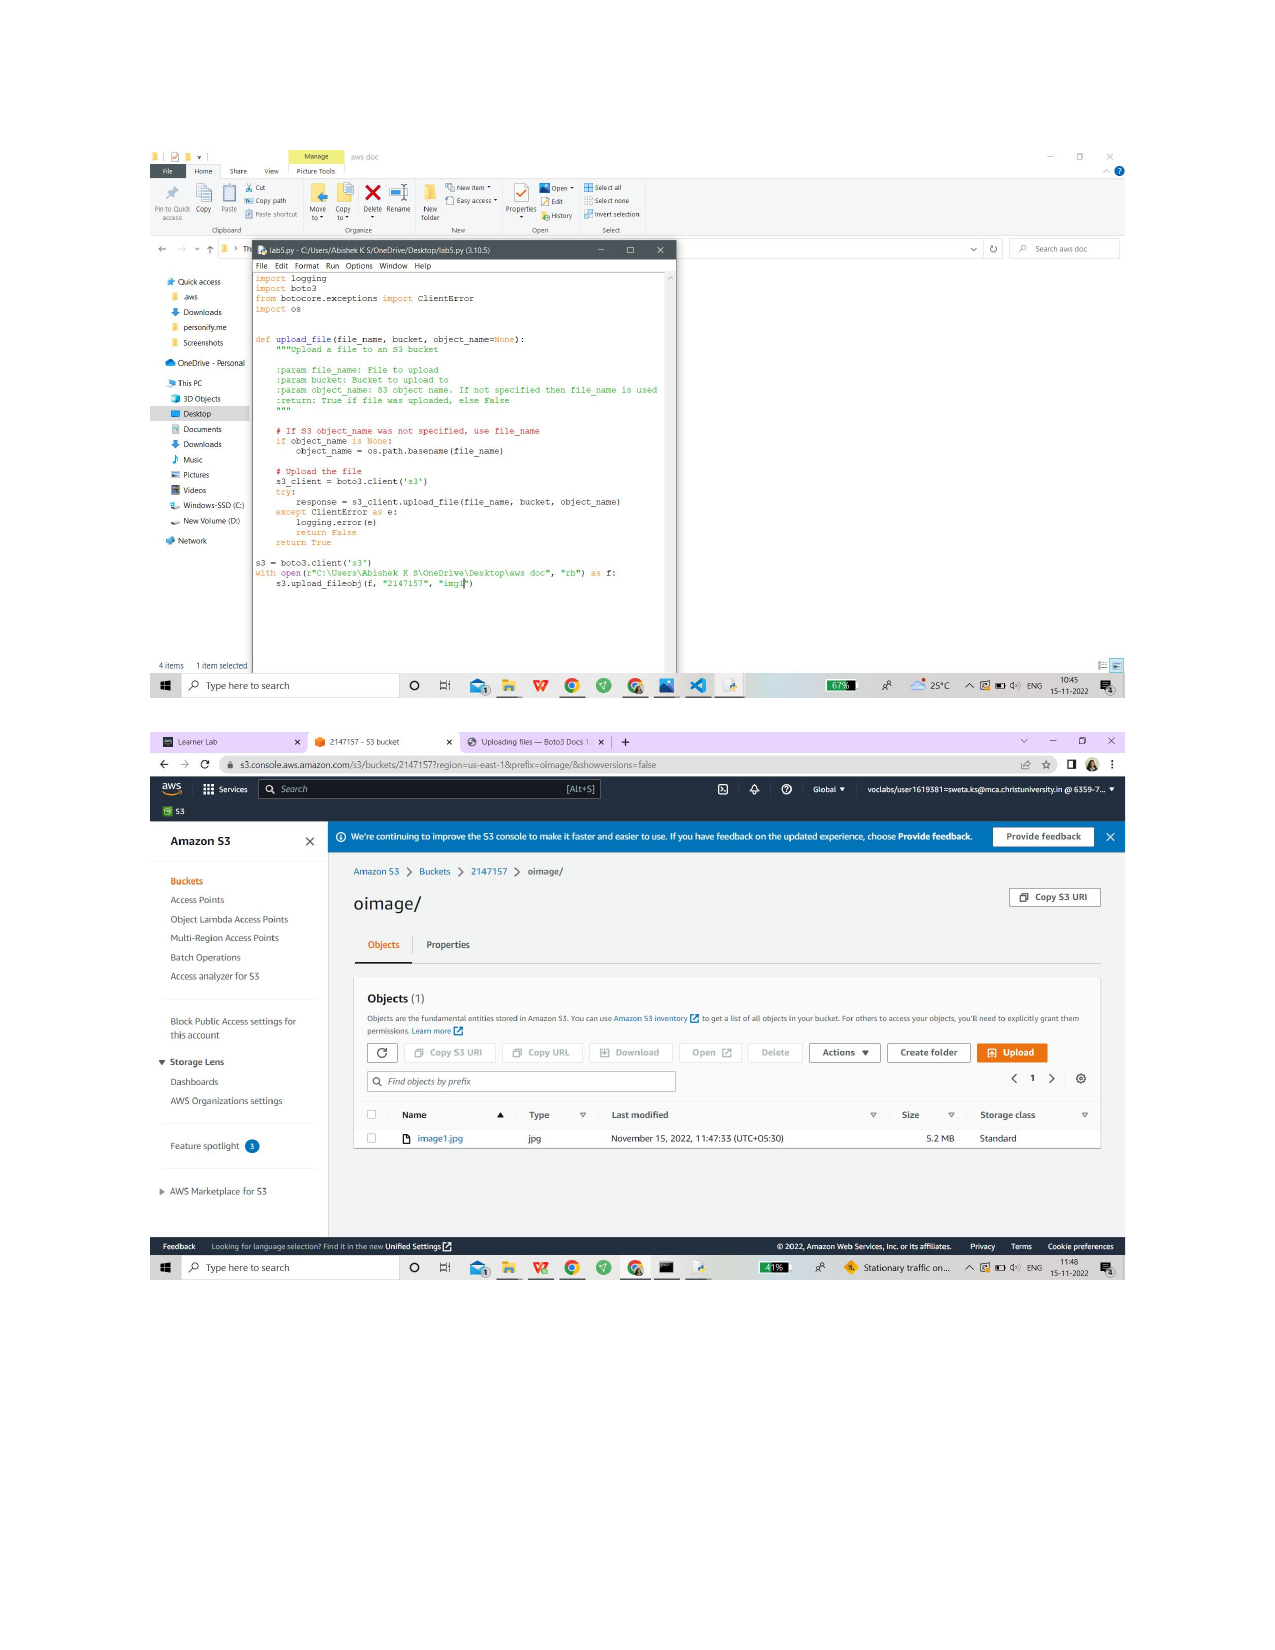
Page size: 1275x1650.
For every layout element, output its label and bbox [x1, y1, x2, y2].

picture [150, 150, 1125, 698]
picture [150, 732, 1125, 1280]
